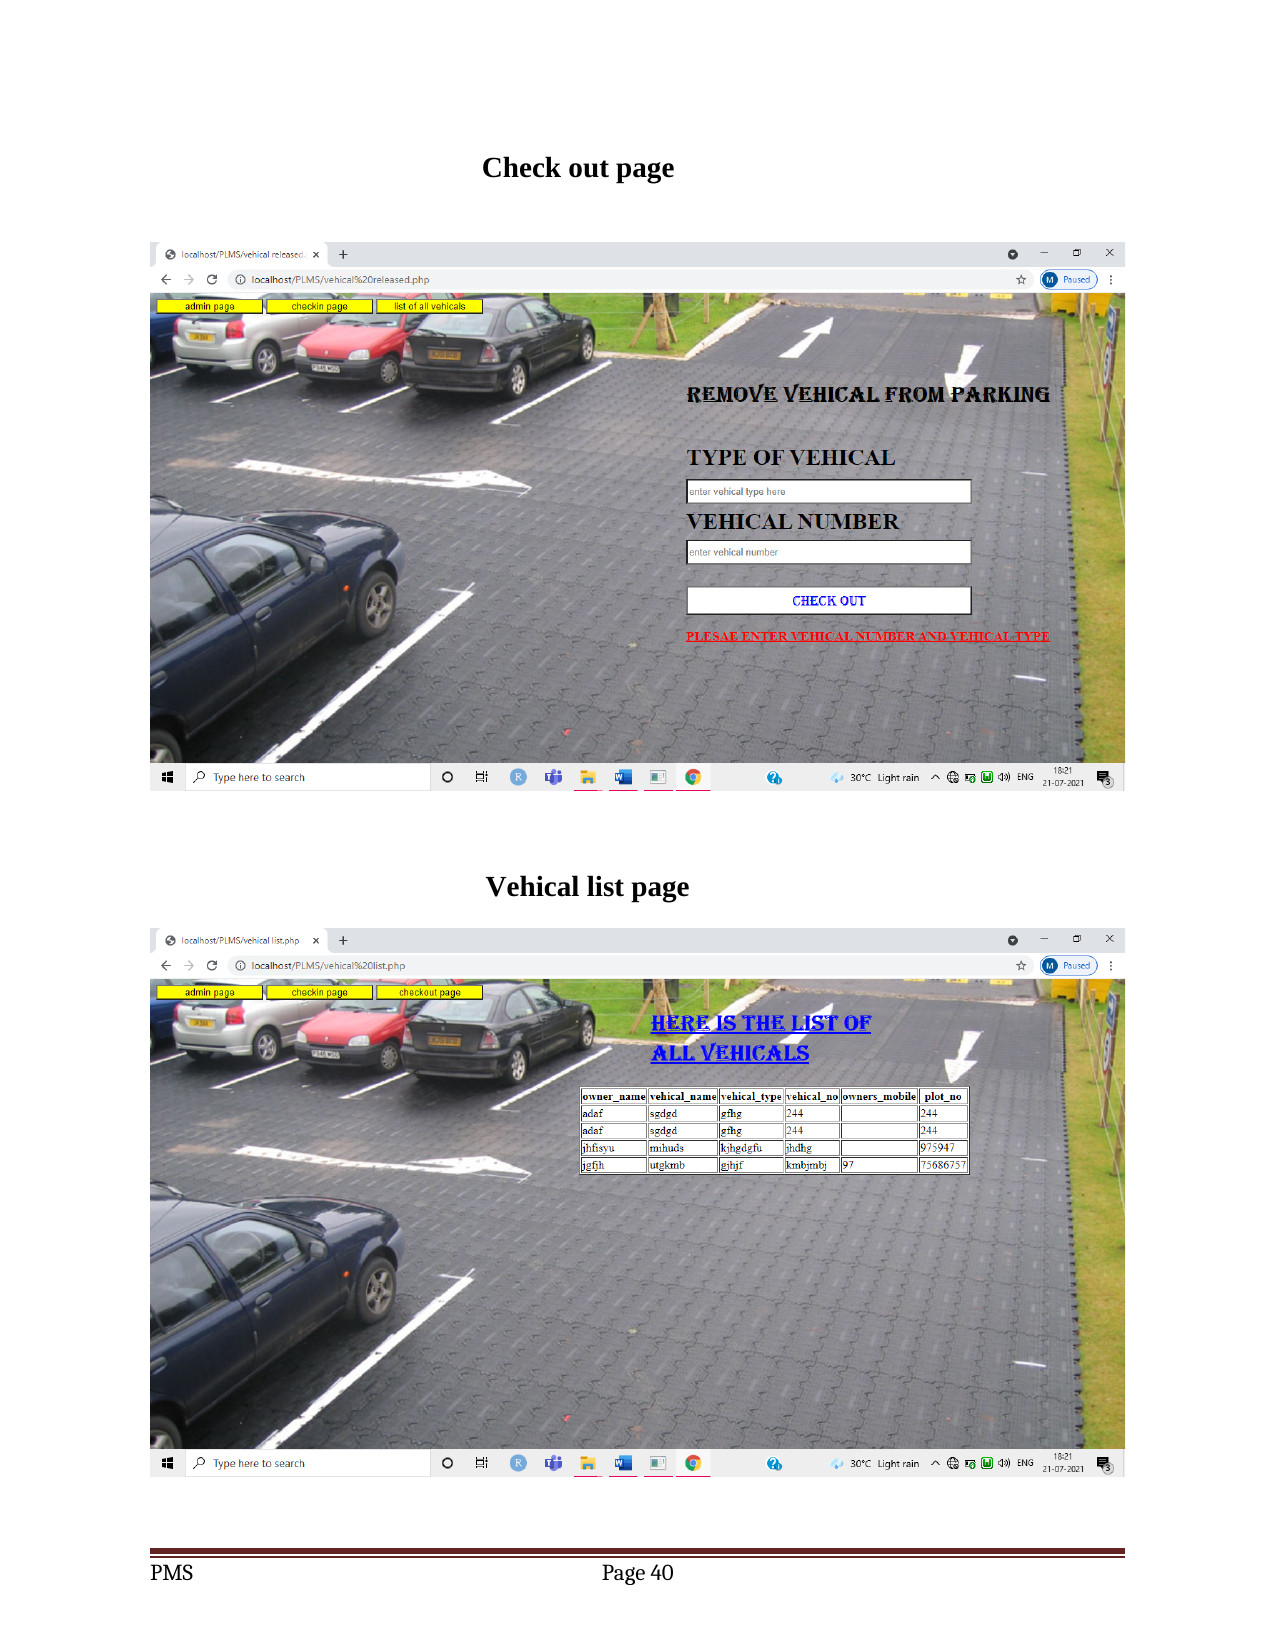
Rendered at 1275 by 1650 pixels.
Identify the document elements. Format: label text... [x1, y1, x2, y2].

picture [150, 928, 1125, 1477]
picture [150, 242, 1125, 791]
text Check out page [150, 150, 1125, 183]
text Vehical list page [150, 869, 1125, 902]
